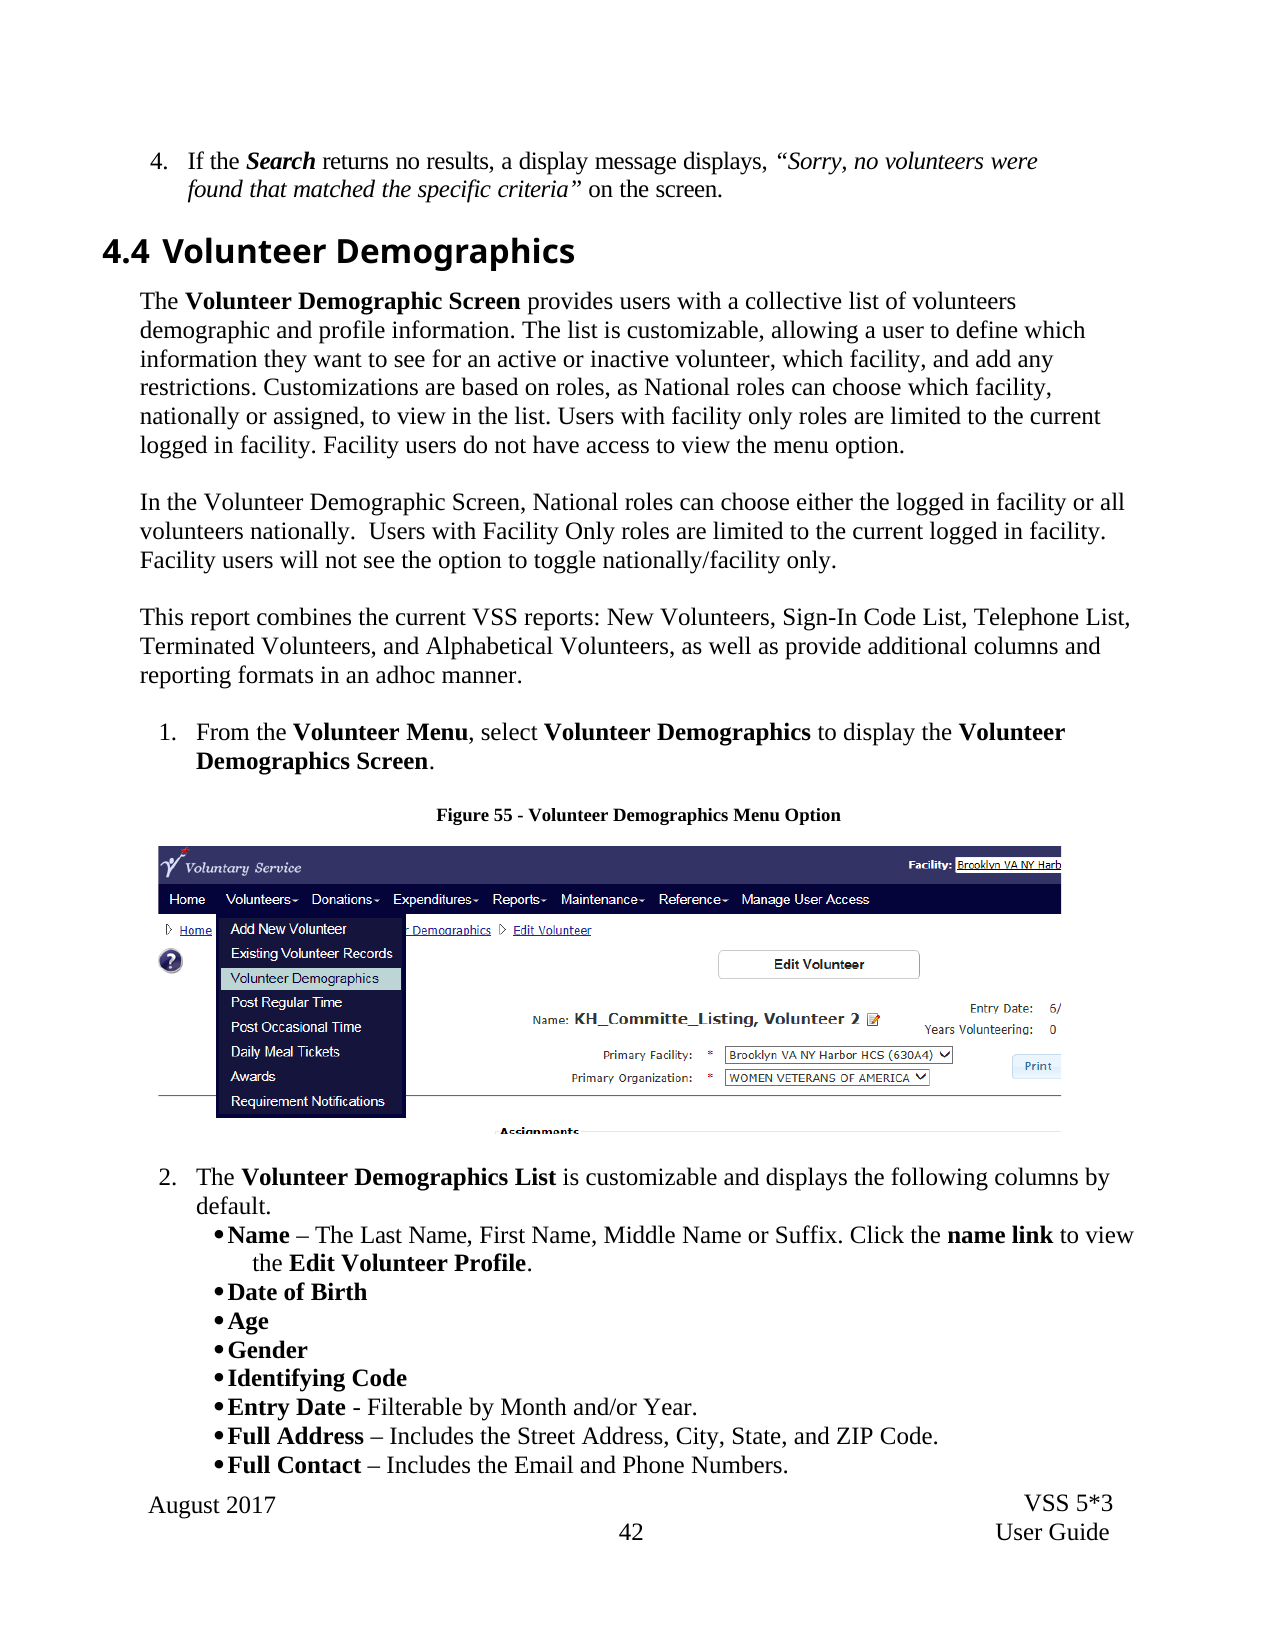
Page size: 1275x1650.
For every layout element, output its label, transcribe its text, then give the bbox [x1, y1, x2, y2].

list Name – The Last Name, First Name, Middle Name or Suffix. Click the name link to view the Edit Volunteer Profile. [214, 1220, 1137, 1277]
list The Volunteer Demographics List is customizable and displays the following columns by default. [158, 1162, 1137, 1220]
list Gender [214, 1335, 1137, 1363]
list Entry Date - Filterable by Month and/or Year. [214, 1392, 1137, 1421]
list Identifying Code [214, 1363, 1137, 1392]
subtitle Volunteer Demographics [102, 228, 1137, 274]
list Full Contact – Includes the Email and Phone Numbers. [214, 1450, 1137, 1478]
list Full Address – Includes the Street Address, City, State, and ZIP Code. [214, 1421, 1137, 1450]
picture [158, 846, 1062, 1134]
text The Volunteer Demographic Screen provides users with a collective list of volunteers demographic and profile information. The list is customizable, allowing a user to define which information they want to see for an active or inactive volunteer, which facility, and add any restrictions. Customizations are based on roles, as National roles can choose which facility, nationally or assigned, to view in the list. Users with facility only roles are limited to the current logged in facility. Facility users do not have access to view the menu option. [139, 286, 1137, 459]
list From the Volunteer Menu, select Volunteer Demographics to display the Volunteer Demographics Screen. [158, 717, 1137, 775]
list If the Search returns no results, a display message displays, “Sorry, no volunteers were found that matched the specific criteria” on the screen. [150, 146, 1066, 203]
text This report combines the current VSS reports: New Volunteers, Sign-In Code List, Telephone List, Terminated Volunteers, and Alphabetical Volunteers, as well as provide additional columns and reporting formats in an adhoc manner. [139, 602, 1137, 689]
text In the Volunteer Demographic Screen, National roles can choose either the logged in facility or all volunteers nationally. Users with Facility Only roles are limited to the current logged in facility. Facility users will not see the option to toggle nationally/facility only. [139, 487, 1137, 574]
list Age [214, 1306, 1137, 1335]
list Date of Birth [214, 1277, 1137, 1306]
